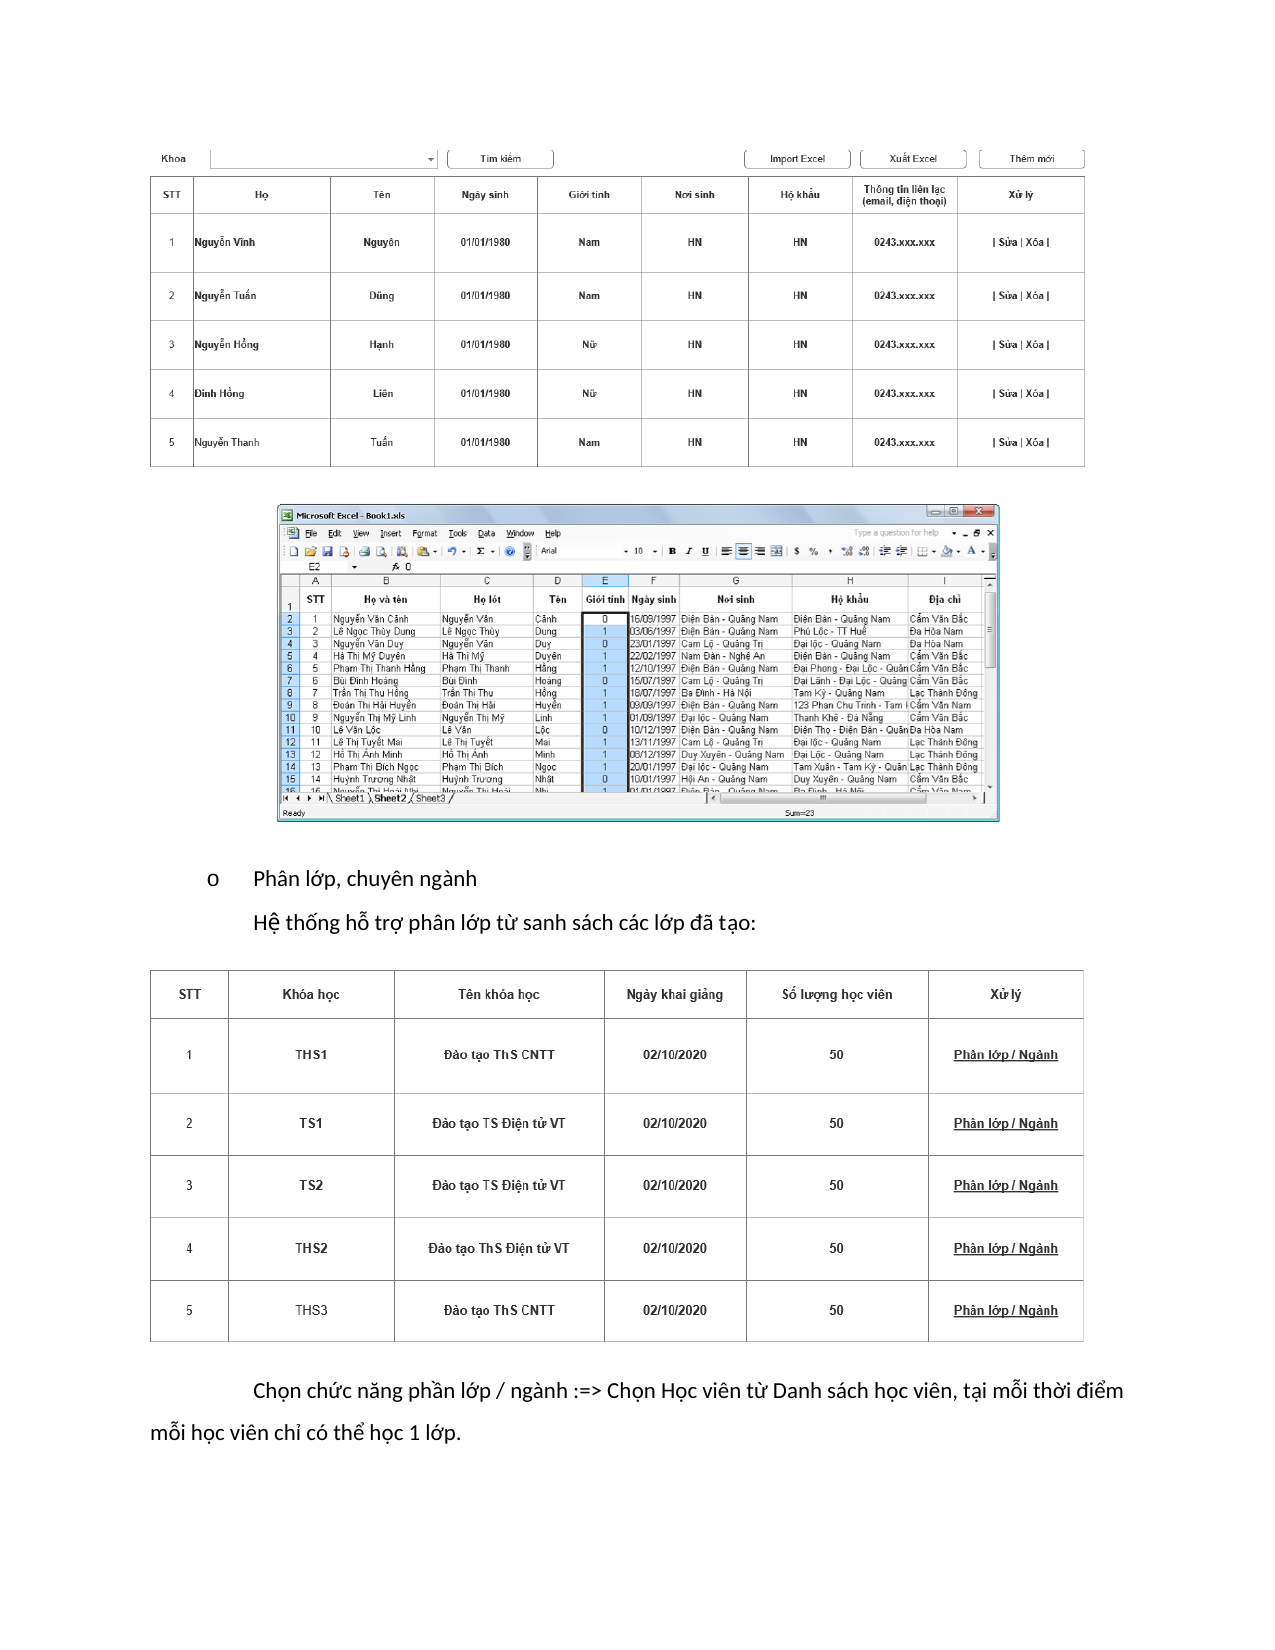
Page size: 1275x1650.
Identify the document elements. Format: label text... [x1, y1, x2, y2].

list Phân lớp, chuyên ngành [206, 864, 1125, 893]
text Hệ thống hỗ trợ phân lớp từ sanh sách các lớp đã tạo: [150, 908, 1125, 936]
text Chọn chức năng phần lớp / ngành :=> Chọn Học viên từ Danh sách học viên, tại mỗi thời điểm mỗi học viên chỉ có thể học 1 lớp. [150, 1376, 1125, 1446]
picture [150, 970, 1084, 1342]
picture [150, 150, 1085, 467]
picture [267, 501, 1008, 830]
